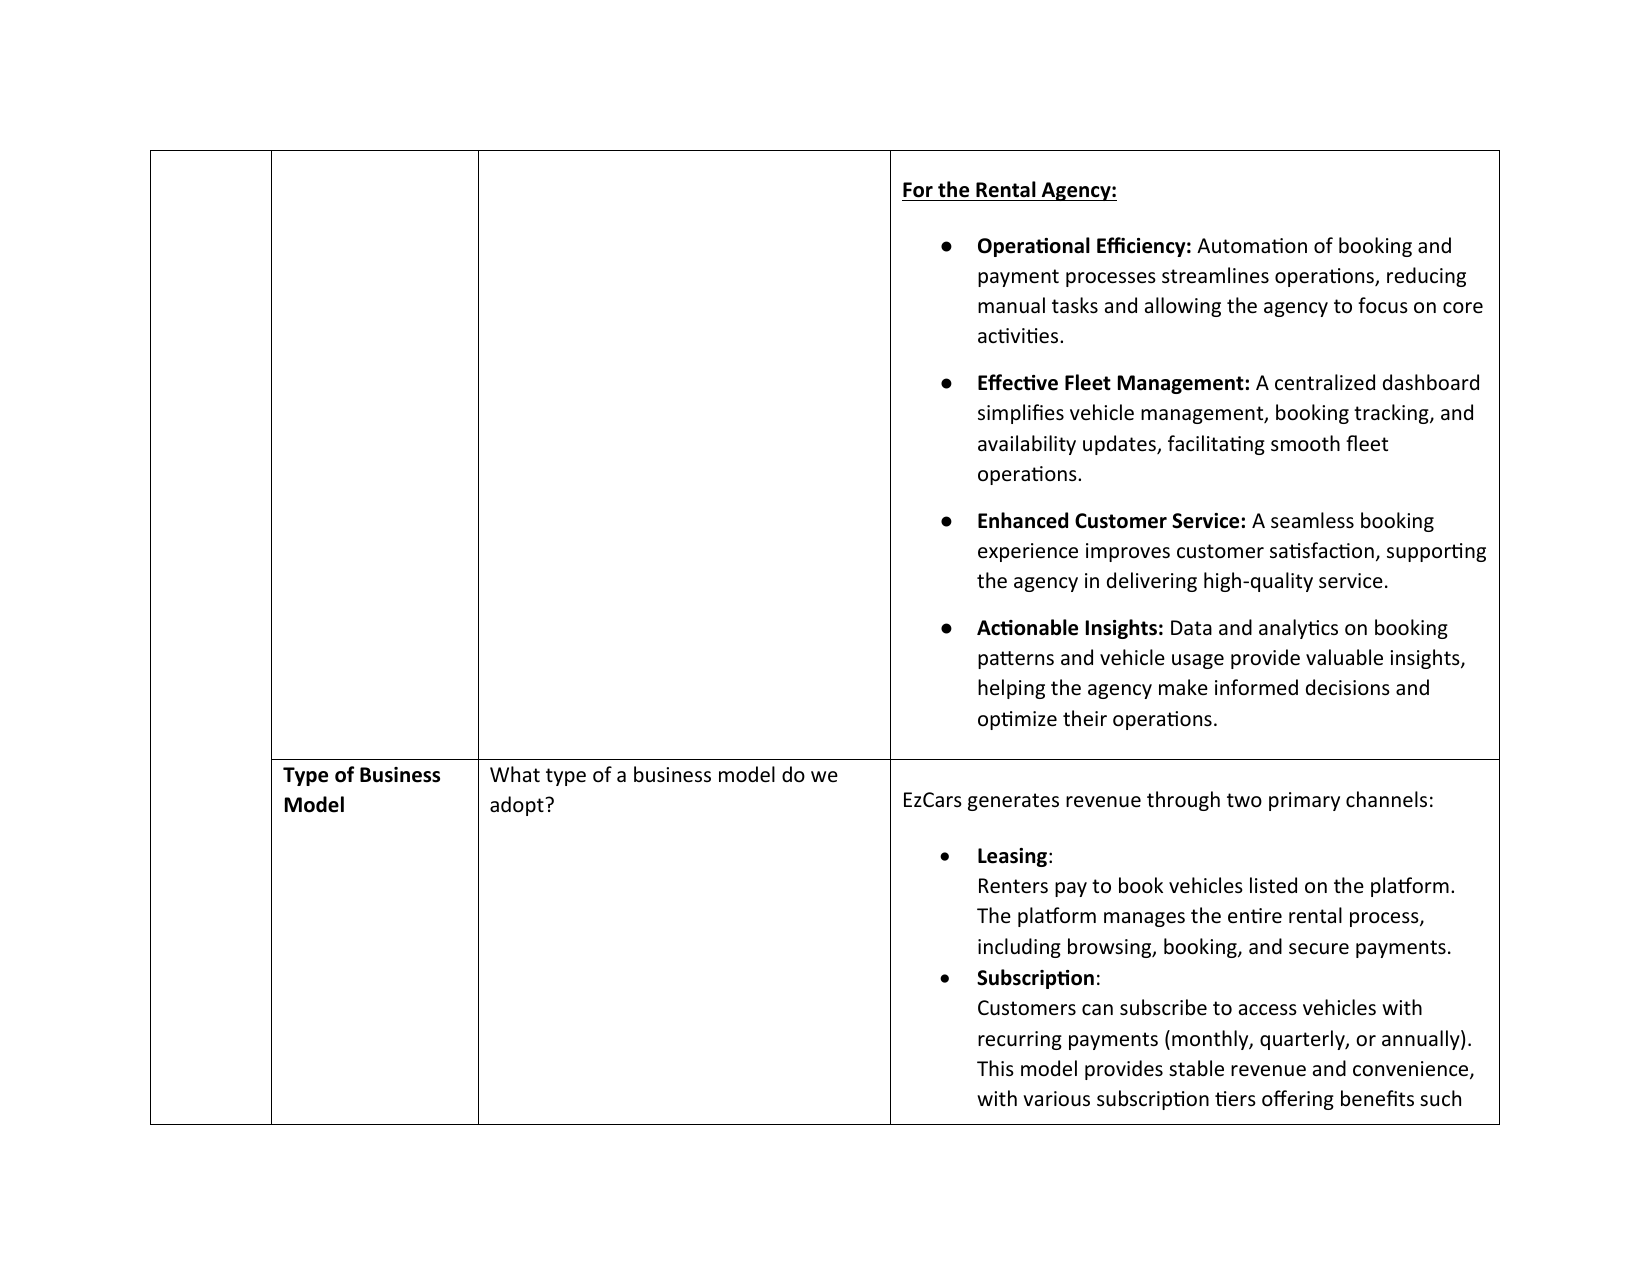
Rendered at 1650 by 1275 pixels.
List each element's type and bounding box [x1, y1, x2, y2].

table_cell [272, 760, 478, 1124]
table_cell [891, 151, 1499, 759]
table_cell [891, 760, 1499, 1124]
table_cell [479, 151, 890, 759]
table_cell [479, 760, 890, 1124]
